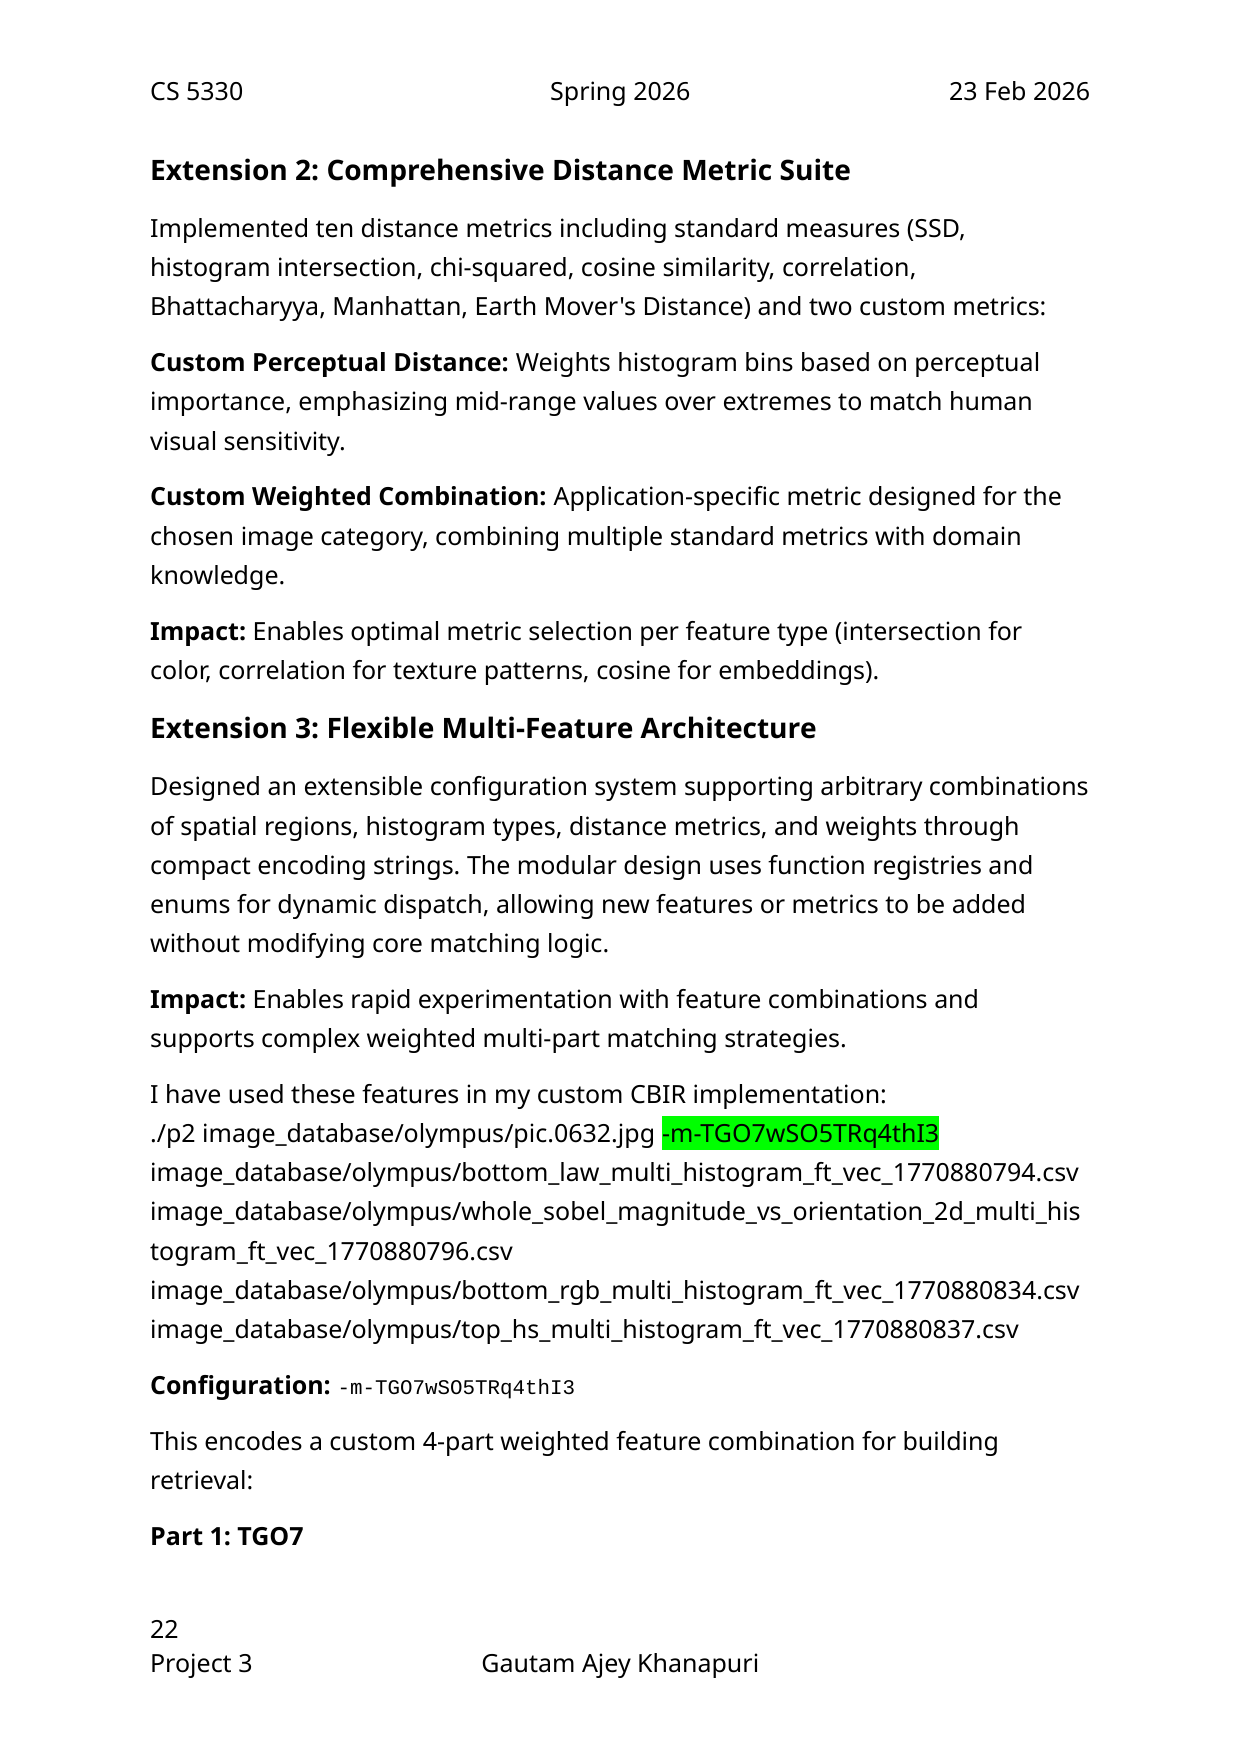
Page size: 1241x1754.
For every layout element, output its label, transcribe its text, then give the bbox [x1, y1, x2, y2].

text I have used these features in my custom CBIR implementation: ./p2 image_database/olympus/pic.0632.jpg -m-TGO7wSO5TRq4thI3 image_database/olympus/bottom_law_multi_histogram_ft_vec_1770880794.csv image_database/olympus/whole_sobel_magnitude_vs_orientation_2d_multi_histogram_ft_vec_1770880796.csv image_database/olympus/bottom_rgb_multi_histogram_ft_vec_1770880834.csv image_database/olympus/top_hs_multi_histogram_ft_vec_1770880837.csv [150, 1076, 1090, 1346]
text Extension 2: Comprehensive Distance Metric Suite [150, 150, 1090, 188]
text Implemented ten distance metrics including standard measures (SSD, histogram intersection, chi-squared, cosine similarity, correlation, Bhattacharyya, Manhattan, Earth Mover's Distance) and two custom metrics: [150, 211, 1090, 323]
text Configuration: -m-TGO7wSO5TRq4thI3 [150, 1367, 1090, 1401]
text Part 1: TGO7 [150, 1518, 1090, 1552]
text Designed an extensible configuration system supporting arbitrary combinations of spatial regions, histogram types, distance metrics, and weights through compact encoding strings. The modular design uses function registries and enums for dynamic dispatch, allowing new features or metrics to be added without modifying core matching logic. [150, 769, 1090, 960]
text Impact: Enables rapid experimentation with feature combinations and supports complex weighted multi-part matching strategies. [150, 981, 1090, 1055]
text Extension 3: Flexible Multi-Feature Architecture [150, 708, 1090, 747]
text Impact: Enables optimal metric selection per feature type (intersection for color, correlation for texture patterns, cosine for embeddings). [150, 613, 1090, 686]
text This encodes a custom 4-part weighted feature combination for building retrieval: [150, 1423, 1090, 1496]
text Custom Weighted Combination: Application-specific metric designed for the chosen image category, combining multiple standard metrics with domain knowledge. [150, 479, 1090, 591]
text Custom Perceptual Distance: Weights histogram bins based on perceptual importance, emphasizing mid-range values over extremes to match human visual sensitivity. [150, 345, 1090, 457]
